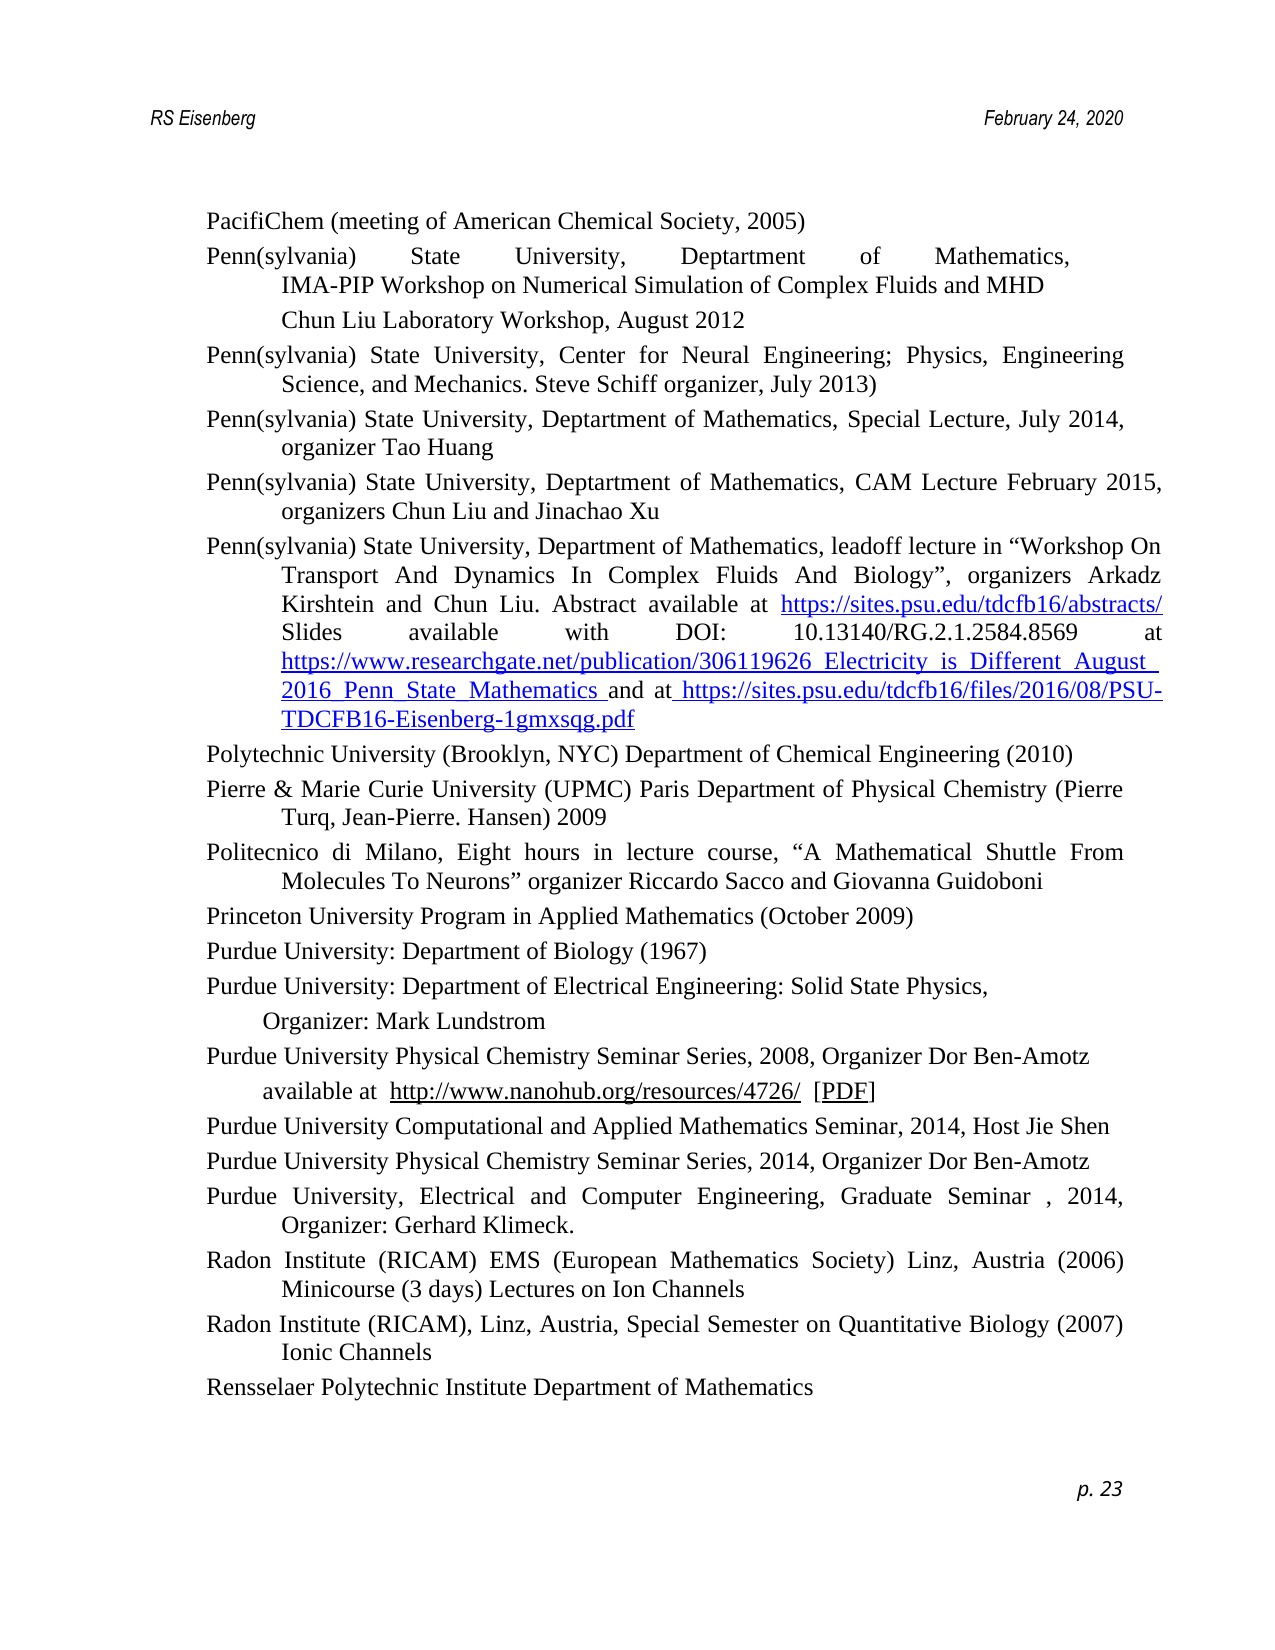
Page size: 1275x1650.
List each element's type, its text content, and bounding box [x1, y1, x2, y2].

text Penn(sylvania) State University, Deptartment of Mathematics, CAM Lecture February 2015, organizers Chun Liu and Jinachao Xu [206, 467, 1162, 525]
text Purdue University Physical Chemistry Seminar Series, 2008, Organizer Dor Ben-Amotz [206, 1041, 1125, 1070]
text PacifiChem (meeting of American Chemical Society, 2005) [206, 206, 1125, 235]
text Polytechnic University (Brooklyn, NYC) Department of Chemical Engineering (2010) [206, 739, 1125, 767]
text Purdue University: Department of Biology (1967) [206, 936, 1125, 965]
text Purdue University: Department of Electrical Engineering: Solid State Physics, [206, 971, 1125, 1000]
text Radon Institute (RICAM), Linz, Austria, Special Semester on Quantitative Biology (2007) Ionic Channels [206, 1309, 1125, 1366]
text Politecnico di Milano, Eight hours in lecture course, “A Mathematical Shuttle From Molecules To Neurons” organizer Riccardo Sacco and Giovanna Guidoboni [206, 837, 1125, 895]
text Purdue University Physical Chemistry Seminar Series, 2014, Organizer Dor Ben-Amotz [206, 1146, 1125, 1175]
text Penn(sylvania) State University, Deptartment of Mathematics, Special Lecture, July 2014, organizer Tao Huang [206, 404, 1125, 461]
text Organizer: Mark Lundstrom [206, 1006, 1125, 1035]
text Penn(sylvania) State University, Department of Mathematics, leadoff lecture in “Workshop On Transport And Dynamics In Complex Fluids And Biology”, organizers Arkadz Kirshtein and Chun Liu. Abstract available at https://sites.psu.edu/tdcfb16/abstracts/ Slides available with DOI: 10.13140/RG.2.1.2584.8569 at https://www.researchgate.net/publication/306119626_Electricity_is_Different_August_2016_Penn_State_Mathematics and at https://sites.psu.edu/tdcfb16/files/2016/08/PSU-TDCFB16-Eisenberg-1gmxsqg.pdf [206, 531, 1162, 732]
text Penn(sylvania) State University, Deptartment of Mathematics, IMA-PIP Workshop on Numerical Simulation of Complex Fluids and MHD [206, 241, 1125, 299]
text Penn(sylvania) State University, Center for Neural Engineering; Physics, Engineering Science, and Mechanics. Steve Schiff organizer, July 2013) [206, 340, 1125, 397]
text available at http://www.nanohub.org/resources/4726/ [PDF] [206, 1076, 1125, 1105]
text Pierre & Marie Curie University (UPMC) Paris Department of Physical Chemistry (Pierre Turq, Jean-Pierre. Hansen) 2009 [206, 774, 1125, 831]
text Purdue University Computational and Applied Mathematics Seminar, 2014, Host Jie Shen [206, 1111, 1125, 1140]
text Rensselaer Polytechnic Institute Department of Mathematics [206, 1372, 1125, 1401]
text Princeton University Program in Applied Mathematics (October 2009) [206, 901, 1125, 930]
text Radon Institute (RICAM) EMS (European Mathematics Society) Linz, Austria (2006) Minicourse (3 days) Lectures on Ion Channels [206, 1245, 1125, 1302]
text Purdue University, Electrical and Computer Engineering, Graduate Seminar , 2014, Organizer: Gerhard Klimeck. [206, 1181, 1125, 1239]
text Chun Liu Laboratory Workshop, August 2012 [206, 305, 1125, 334]
